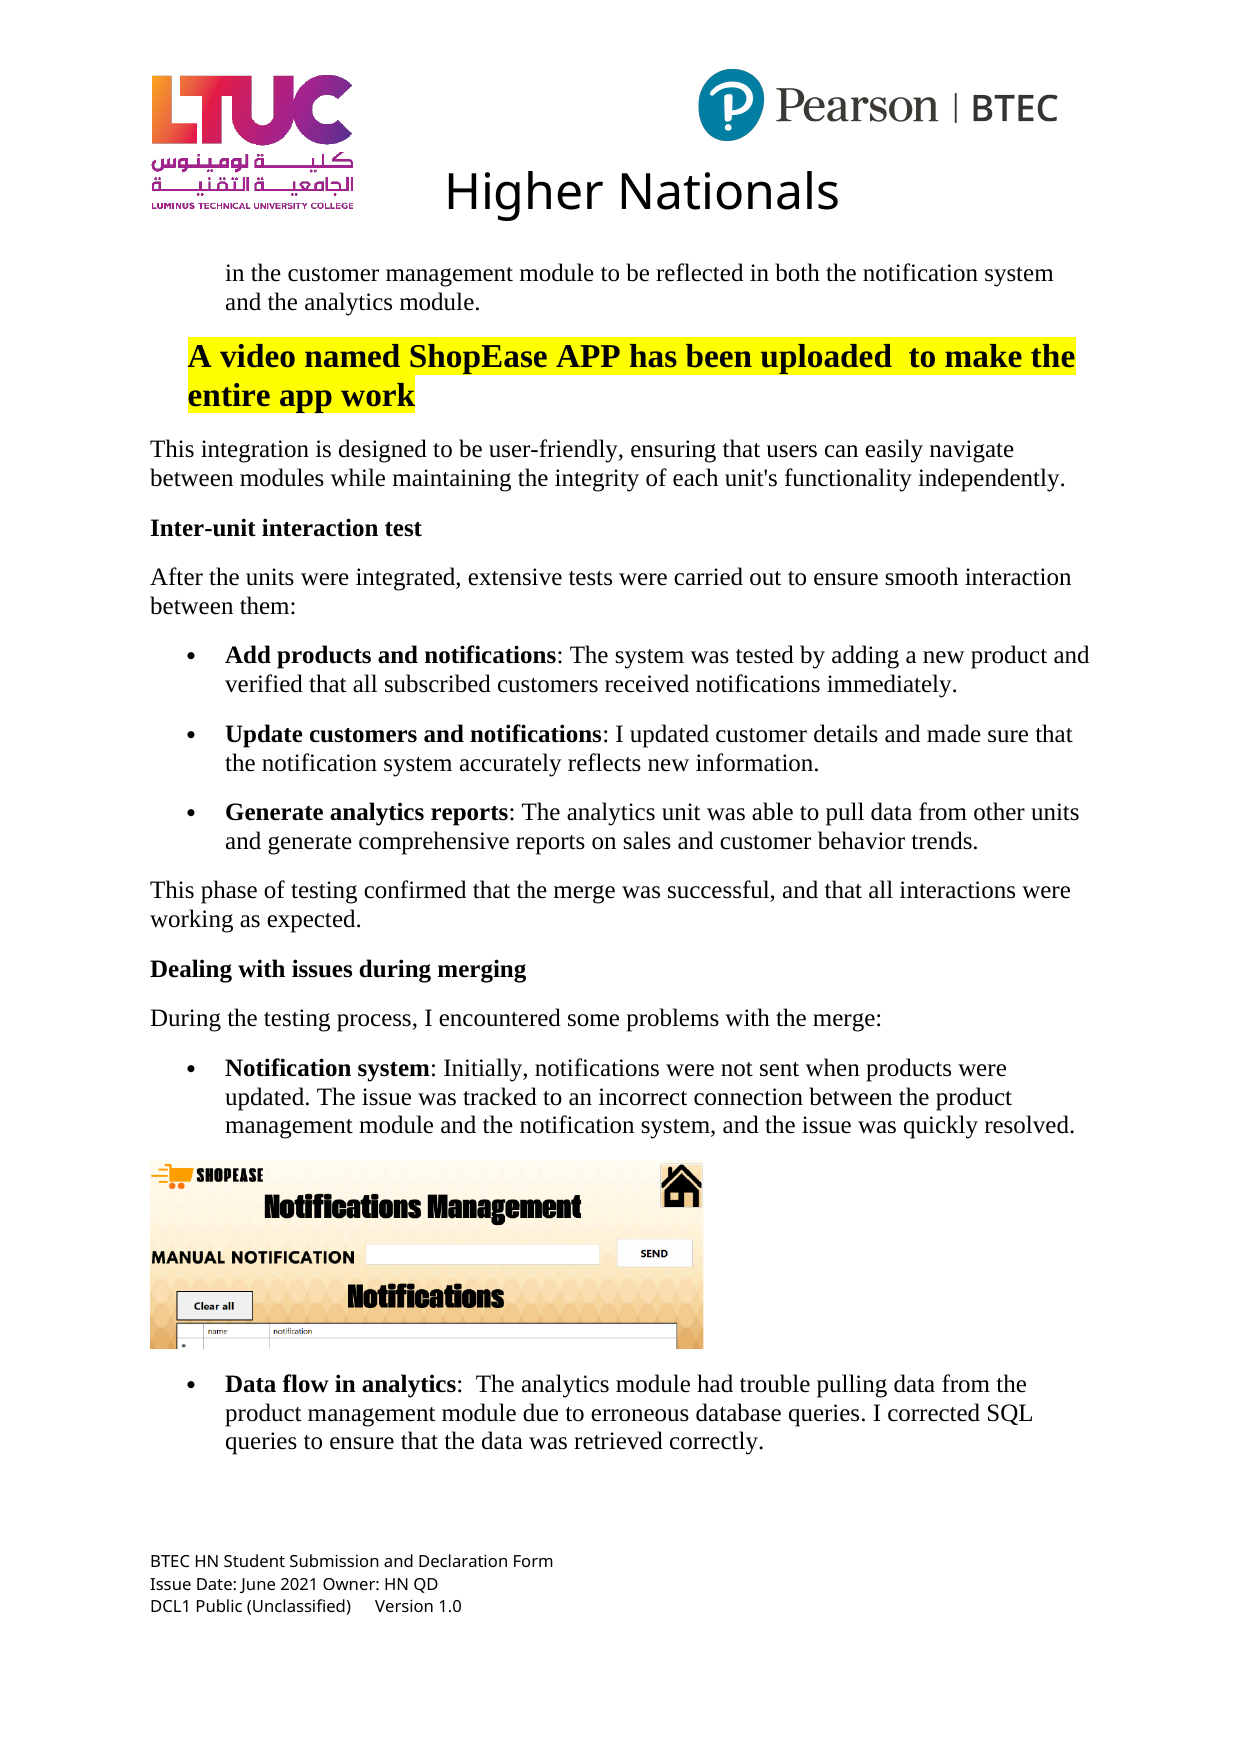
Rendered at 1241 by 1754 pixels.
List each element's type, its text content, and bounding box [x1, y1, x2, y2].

picture [150, 73, 354, 210]
list Notification system: Initially, notifications were not sent when products were updated. The issue was tracked to an incorrect connection between the product management module and the notification system, and the issue was quickly resolved. [187, 1053, 1090, 1139]
text This integration is designed to be user-friendly, ensuring that users can easily navigate between modules while maintaining the integrity of each unit's functionality independently. [150, 434, 1090, 492]
text This phase of testing confirmed that the merge was successful, and that all interactions were working as expected. [150, 876, 1090, 933]
text Inter-unit interaction test [150, 513, 1090, 541]
picture [150, 1160, 704, 1349]
list Add products and notifications: The system was tested by adding a new product and verified that all subscribed customers received notifications immediately. [187, 641, 1090, 698]
text Dealing with issues during merging [150, 954, 1090, 983]
list Update customers and notifications: I updated customer details and made sure that the notification system accurately reflects new information. [187, 719, 1090, 776]
list Generate analytics reports: The analytics unit was able to pull data from other units and generate comprehensive reports on sales and customer behavior trends. [187, 797, 1090, 855]
text During the testing process, I encountered some problems with the merge: [150, 1003, 1090, 1032]
text A video named ShopEase APP has been uploaded to make the entire app work [415, 337, 1090, 413]
picture [690, 61, 1069, 146]
list Data flow in analytics: The analytics module had trouble pulling data from the product management module due to erroneous database queries. I corrected SQL queries to ensure that the data was retrieved correctly. [187, 1369, 1090, 1455]
text After the units were integrated, extensive tests were carried out to ensure smooth interaction between them: [150, 562, 1090, 620]
